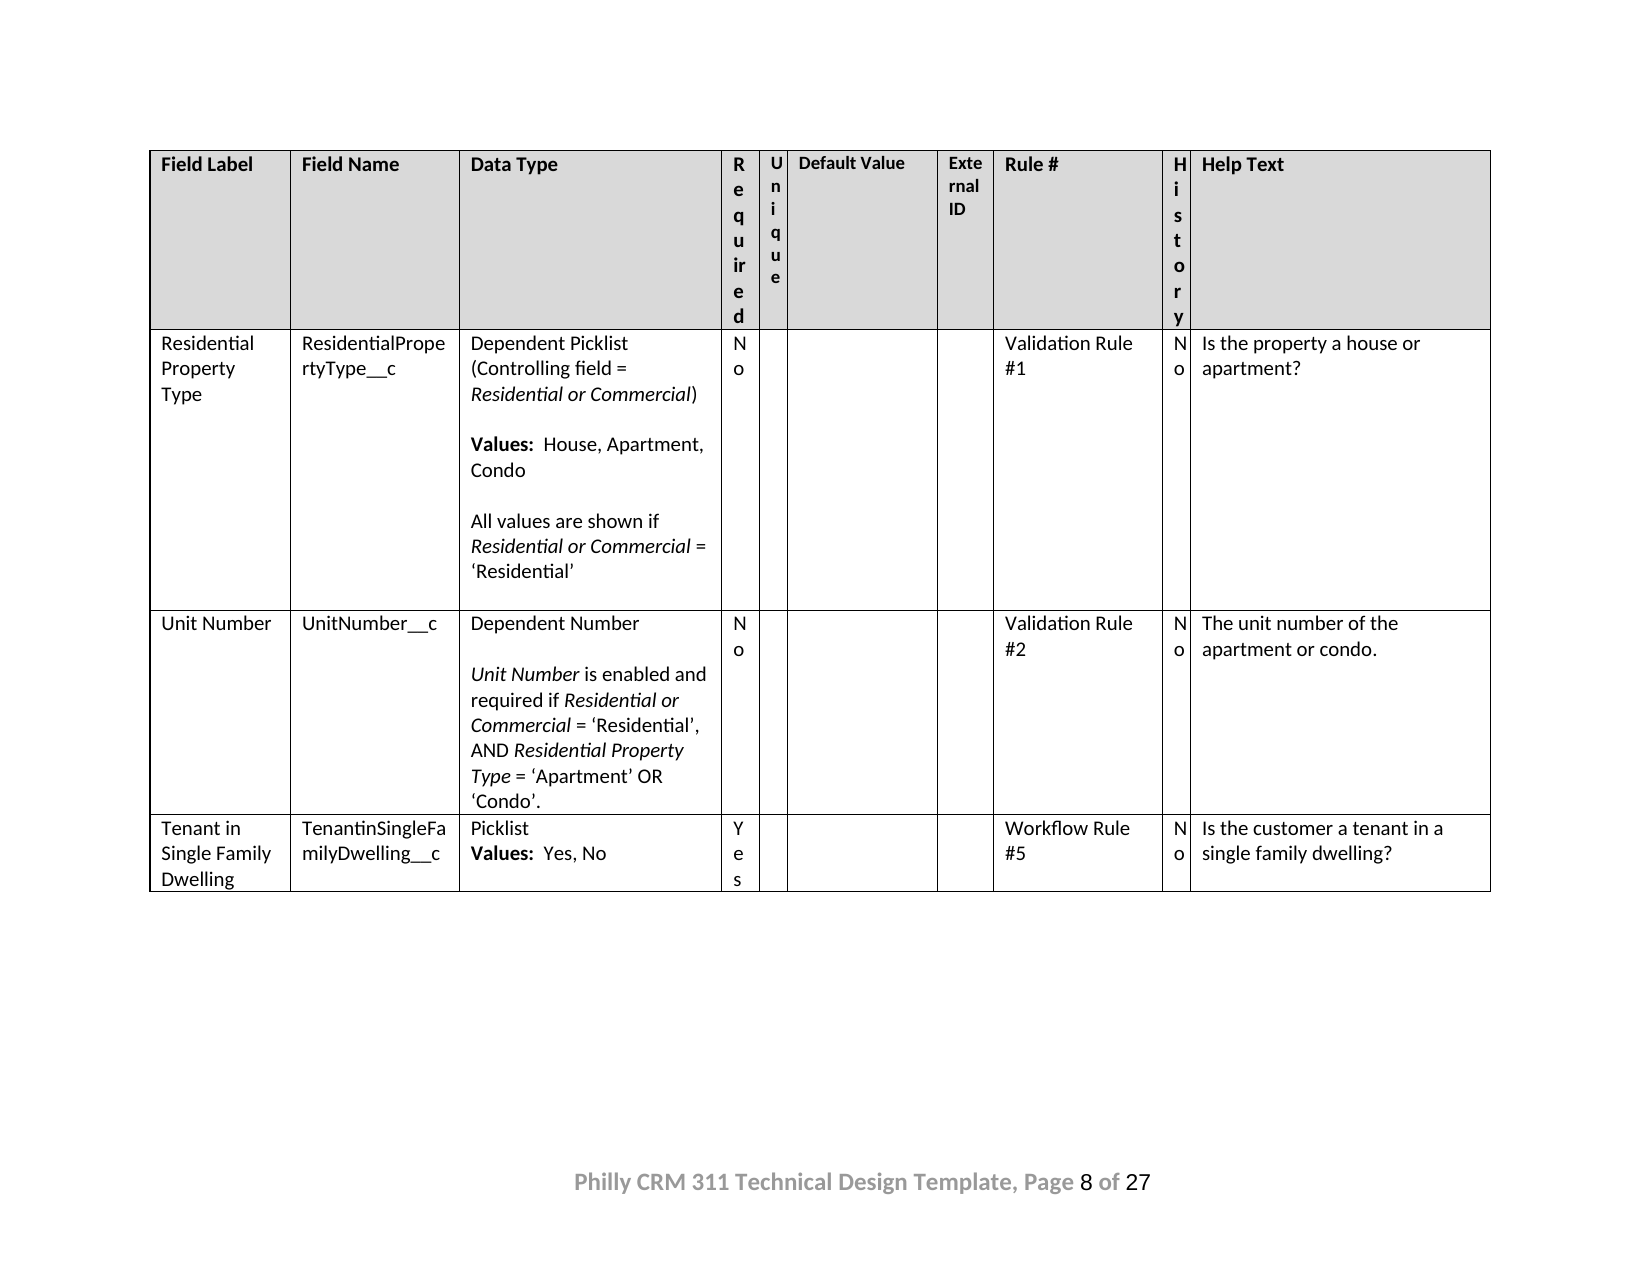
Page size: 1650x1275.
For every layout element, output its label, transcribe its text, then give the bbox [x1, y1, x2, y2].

table_header History [1163, 151, 1190, 329]
table_cell [938, 330, 993, 609]
table_cell Tenant in Single Family Dwelling [151, 815, 290, 891]
table_header Rule # [994, 151, 1162, 329]
table_cell Workflow Rule #5 [994, 815, 1162, 891]
table_cell TenantinSingleFamilyDwelling__c [291, 815, 459, 891]
table_cell ResidentialPropertyType__c [291, 330, 459, 609]
table_cell Is the customer a tenant in a single family dwelling? [1191, 815, 1490, 891]
table_cell Dependent Picklist (Controlling field = Residential or Commercial) Values: House, Apartment, Condo All values are shown if Residential or Commercial = ‘Residential’ [460, 330, 721, 609]
table_header Help Text [1191, 151, 1490, 329]
table_header Required [722, 151, 759, 329]
table_cell Validation Rule #1 [994, 330, 1162, 609]
table_cell Picklist Values: Yes, No [460, 815, 721, 891]
table_cell UnitNumber__c [291, 611, 459, 814]
table_cell [788, 815, 937, 891]
table_header Data Type [460, 151, 721, 329]
table_cell No [722, 611, 759, 814]
table_cell [760, 611, 787, 814]
table_cell [938, 611, 993, 814]
table_header Unique [760, 151, 787, 329]
table_cell No [1163, 330, 1190, 609]
table_header Field Name [291, 151, 459, 329]
table_cell [760, 815, 787, 891]
table_cell [760, 330, 787, 609]
table_cell Is the property a house or apartment? [1191, 330, 1490, 609]
table_cell [788, 611, 937, 814]
table_cell Yes [722, 815, 759, 891]
table_header Default Value [788, 151, 937, 329]
table_cell [938, 815, 993, 891]
table_cell The unit number of the apartment or condo. [1191, 611, 1490, 814]
table_cell Residential Property Type [151, 330, 290, 609]
table_cell No [722, 330, 759, 609]
table_header Field Label [151, 151, 290, 329]
table_cell No [1163, 611, 1190, 814]
table_cell [788, 330, 937, 609]
table_cell Dependent Number Unit Number is enabled and required if Residential or Commercial = ‘Residential’, AND Residential Property Type = ‘Apartment’ OR ‘Condo’. [460, 611, 721, 814]
table_header External ID [938, 151, 993, 329]
table_cell Unit Number [151, 611, 290, 814]
table_cell No [1163, 815, 1190, 891]
table_cell Validation Rule #2 [994, 611, 1162, 814]
